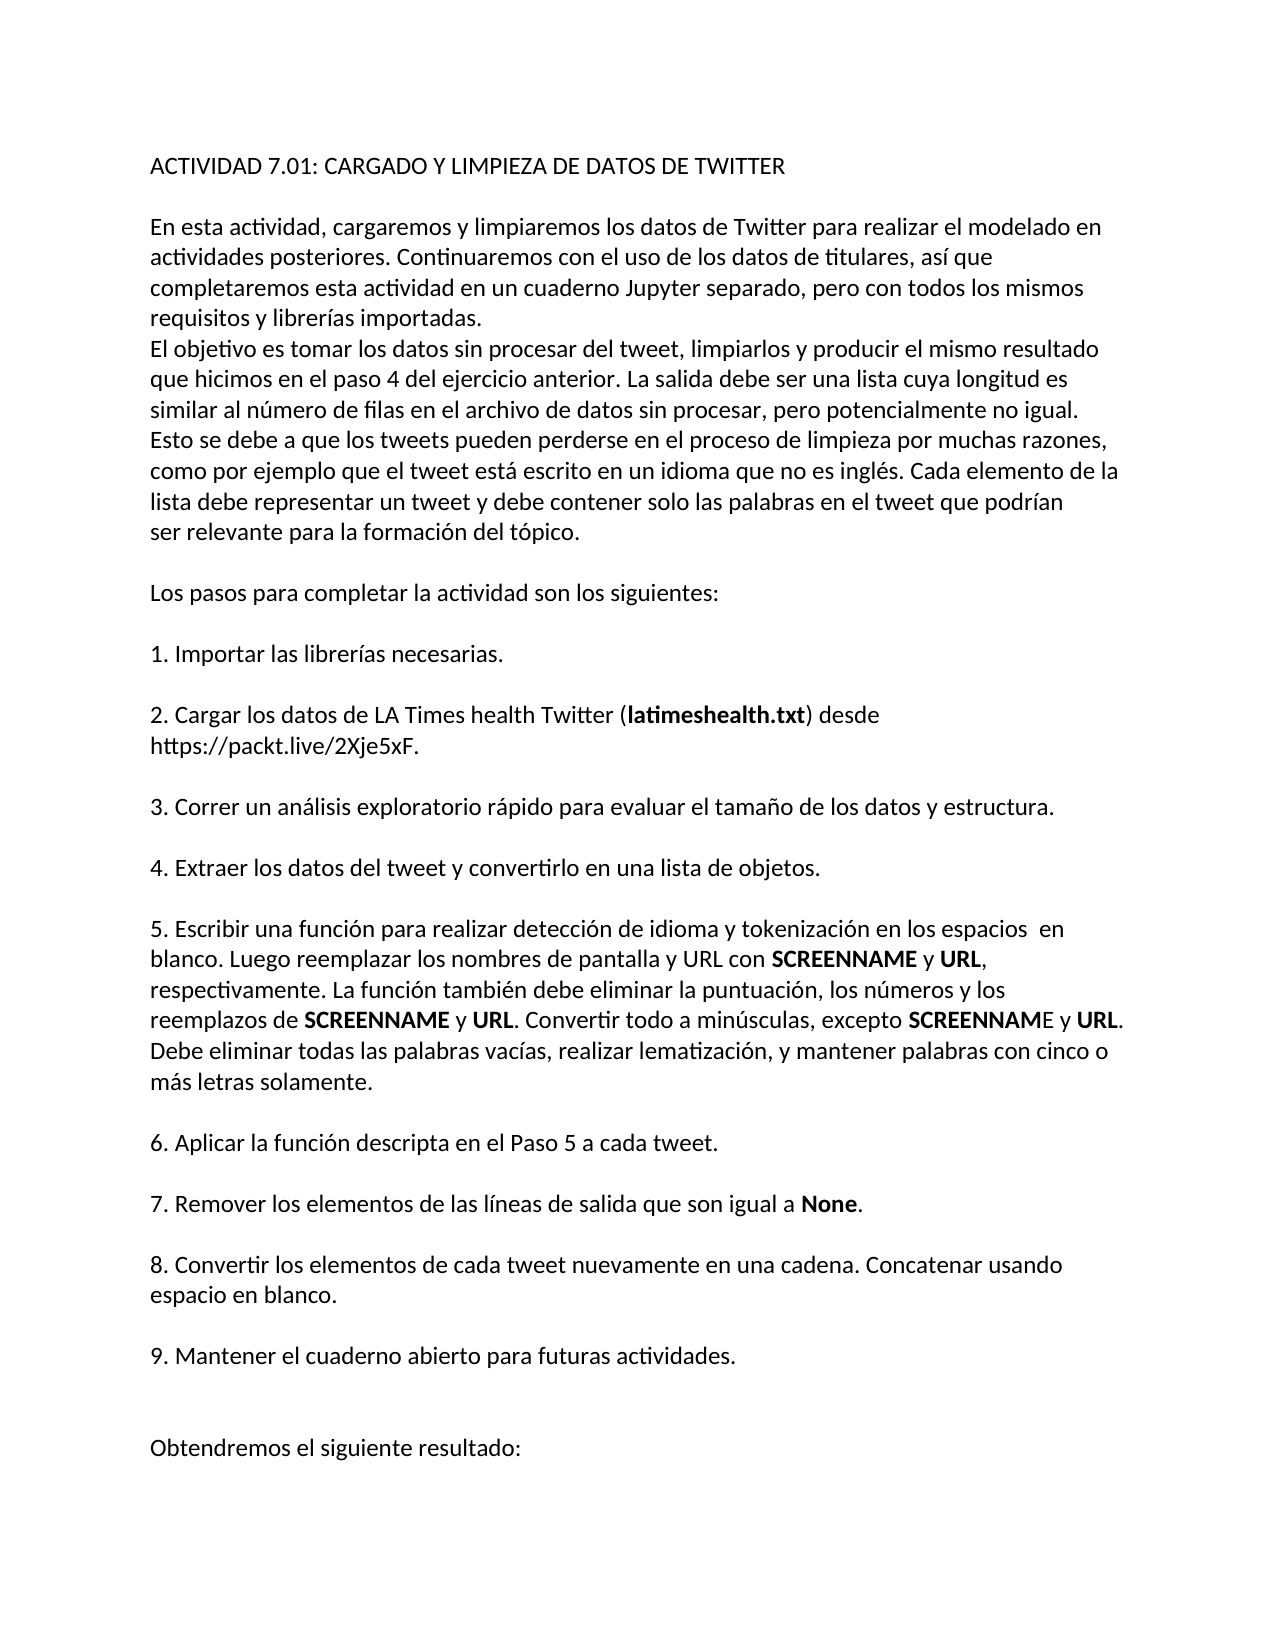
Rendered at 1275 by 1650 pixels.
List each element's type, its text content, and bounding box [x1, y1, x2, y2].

text El objetivo es tomar los datos sin procesar del tweet, limpiarlos y producir el mismo resultado que hicimos en el paso 4 del ejercicio anterior. La salida debe ser una lista cuya longitud es [150, 333, 1125, 394]
text 4. Extraer los datos del tweet y convertirlo en una lista de objetos. [150, 852, 1125, 882]
text Los pasos para completar la actividad son los siguientes: [150, 577, 1125, 608]
text ser relevante para la formación del tópico. [150, 516, 1125, 547]
text 9. Mantener el cuaderno abierto para futuras actividades. [150, 1340, 1125, 1371]
text 5. Escribir una función para realizar detección de idioma y tokenización en los espacios en blanco. Luego reemplazar los nombres de pantalla y URL con SCREENNAME y URL, respectivamente. La función también debe eliminar la puntuación, los números y los reemplazos de SCREENNAME y URL. Convertir todo a minúsculas, excepto SCREENNAME y URL. Debe eliminar todas las palabras vacías, realizar lematización, y mantener palabras con cinco o más letras solamente. [150, 913, 1125, 1096]
text 8. Convertir los elementos de cada tweet nuevamente en una cadena. Concatenar usando [150, 1249, 1125, 1279]
text ACTIVIDAD 7.01: CARGADO Y LIMPIEZA DE DATOS DE TWITTER [150, 150, 1125, 181]
text En esta actividad, cargaremos y limpiaremos los datos de Twitter para realizar el modelado en [150, 211, 1125, 242]
text Obtendremos el siguiente resultado: [150, 1432, 1125, 1462]
text 7. Remover los elementos de las líneas de salida que son igual a None. [150, 1188, 1125, 1218]
text actividades posteriores. Continuaremos con el uso de los datos de titulares, así que completaremos esta actividad en un cuaderno Jupyter separado, pero con todos los mismos requisitos y librerías importadas. [150, 242, 1125, 333]
text 6. Aplicar la función descripta en el Paso 5 a cada tweet. [150, 1127, 1125, 1157]
text espacio en blanco. [150, 1279, 1125, 1310]
text 3. Correr un análisis exploratorio rápido para evaluar el tamaño de los datos y estructura. [150, 791, 1125, 821]
text 1. Importar las librerías necesarias. [150, 638, 1125, 669]
text similar al número de filas en el archivo de datos sin procesar, pero potencialmente no igual. Esto se debe a que los tweets pueden perderse en el proceso de limpieza por muchas razones, como por ejemplo que el tweet está escrito en un idioma que no es inglés. Cada elemento de la lista debe representar un tweet y debe contener solo las palabras en el tweet que podrían [150, 394, 1125, 516]
text 2. Cargar los datos de LA Times health Twitter (latimeshealth.txt) desde https://packt.live/2Xje5xF. [150, 699, 1125, 760]
